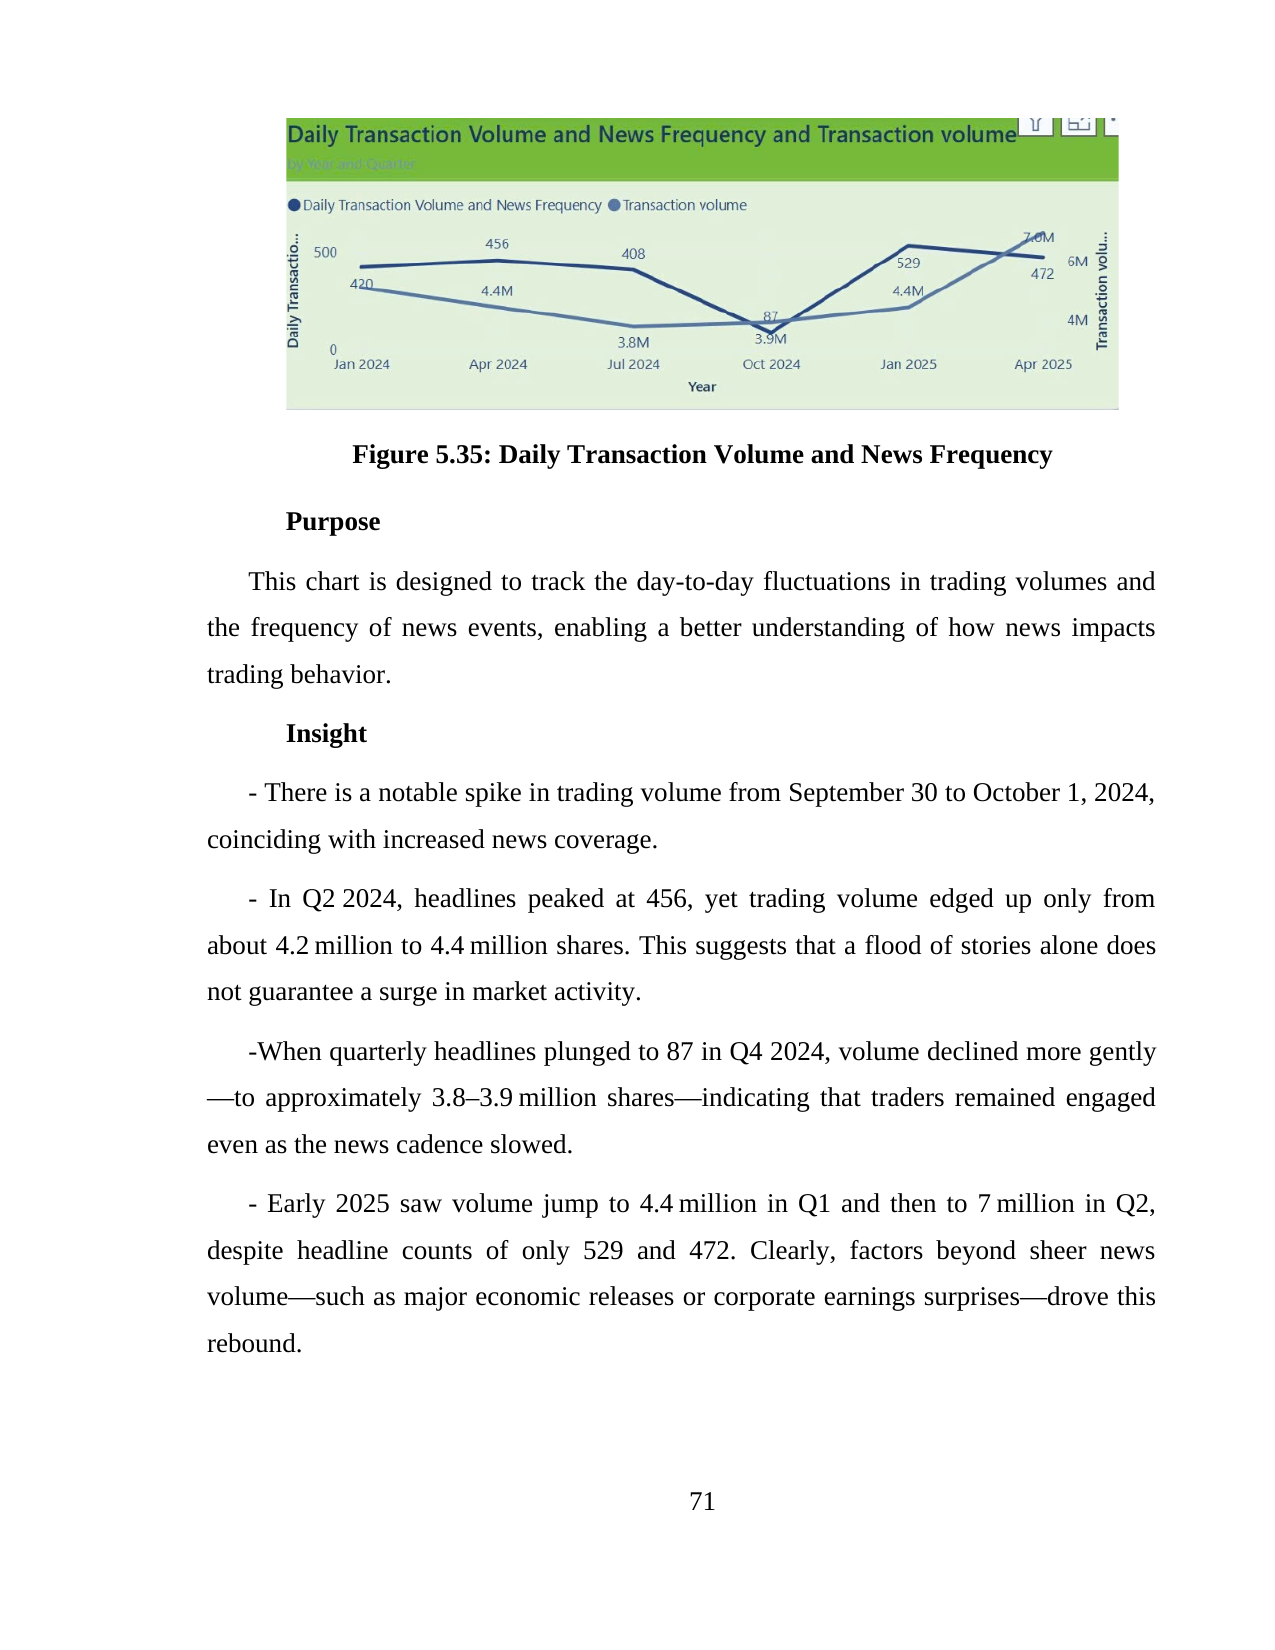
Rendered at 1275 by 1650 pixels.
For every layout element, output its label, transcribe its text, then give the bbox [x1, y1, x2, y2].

text This chart is designed to track the day-to-day fluctuations in trading volumes and the frequency of news events, enabling a better understanding of how news impacts trading behavior. [207, 564, 1157, 689]
text - In Q2 2024, headlines peaked at 456, yet trading volume edged up only from about 4.2 million to 4.4 million shares. This suggests that a flood of stories alone does not guarantee a surge in market activity. [207, 882, 1157, 1007]
text - Early 2025 saw volume jump to 4.4 million in Q1 and then to 7 million in Q2, despite headline counts of only 529 and 472. Clearly, factors beyond sheer news volume—such as major economic releases or corporate earnings surprises—drove this rebound. [207, 1187, 1157, 1358]
picture [286, 118, 1119, 410]
text Purpose [244, 505, 1157, 537]
text - There is a notable spike in trading volume from September 30 to October 1, 2024, coinciding with increased news coverage. [207, 776, 1157, 854]
text -When quarterly headlines plunged to 87 in Q4 2024, volume declined more gently—to approximately 3.8–3.9 million shares—indicating that traders remained engaged even as the news cadence slowed. [207, 1034, 1157, 1159]
text Insight [244, 717, 1157, 748]
